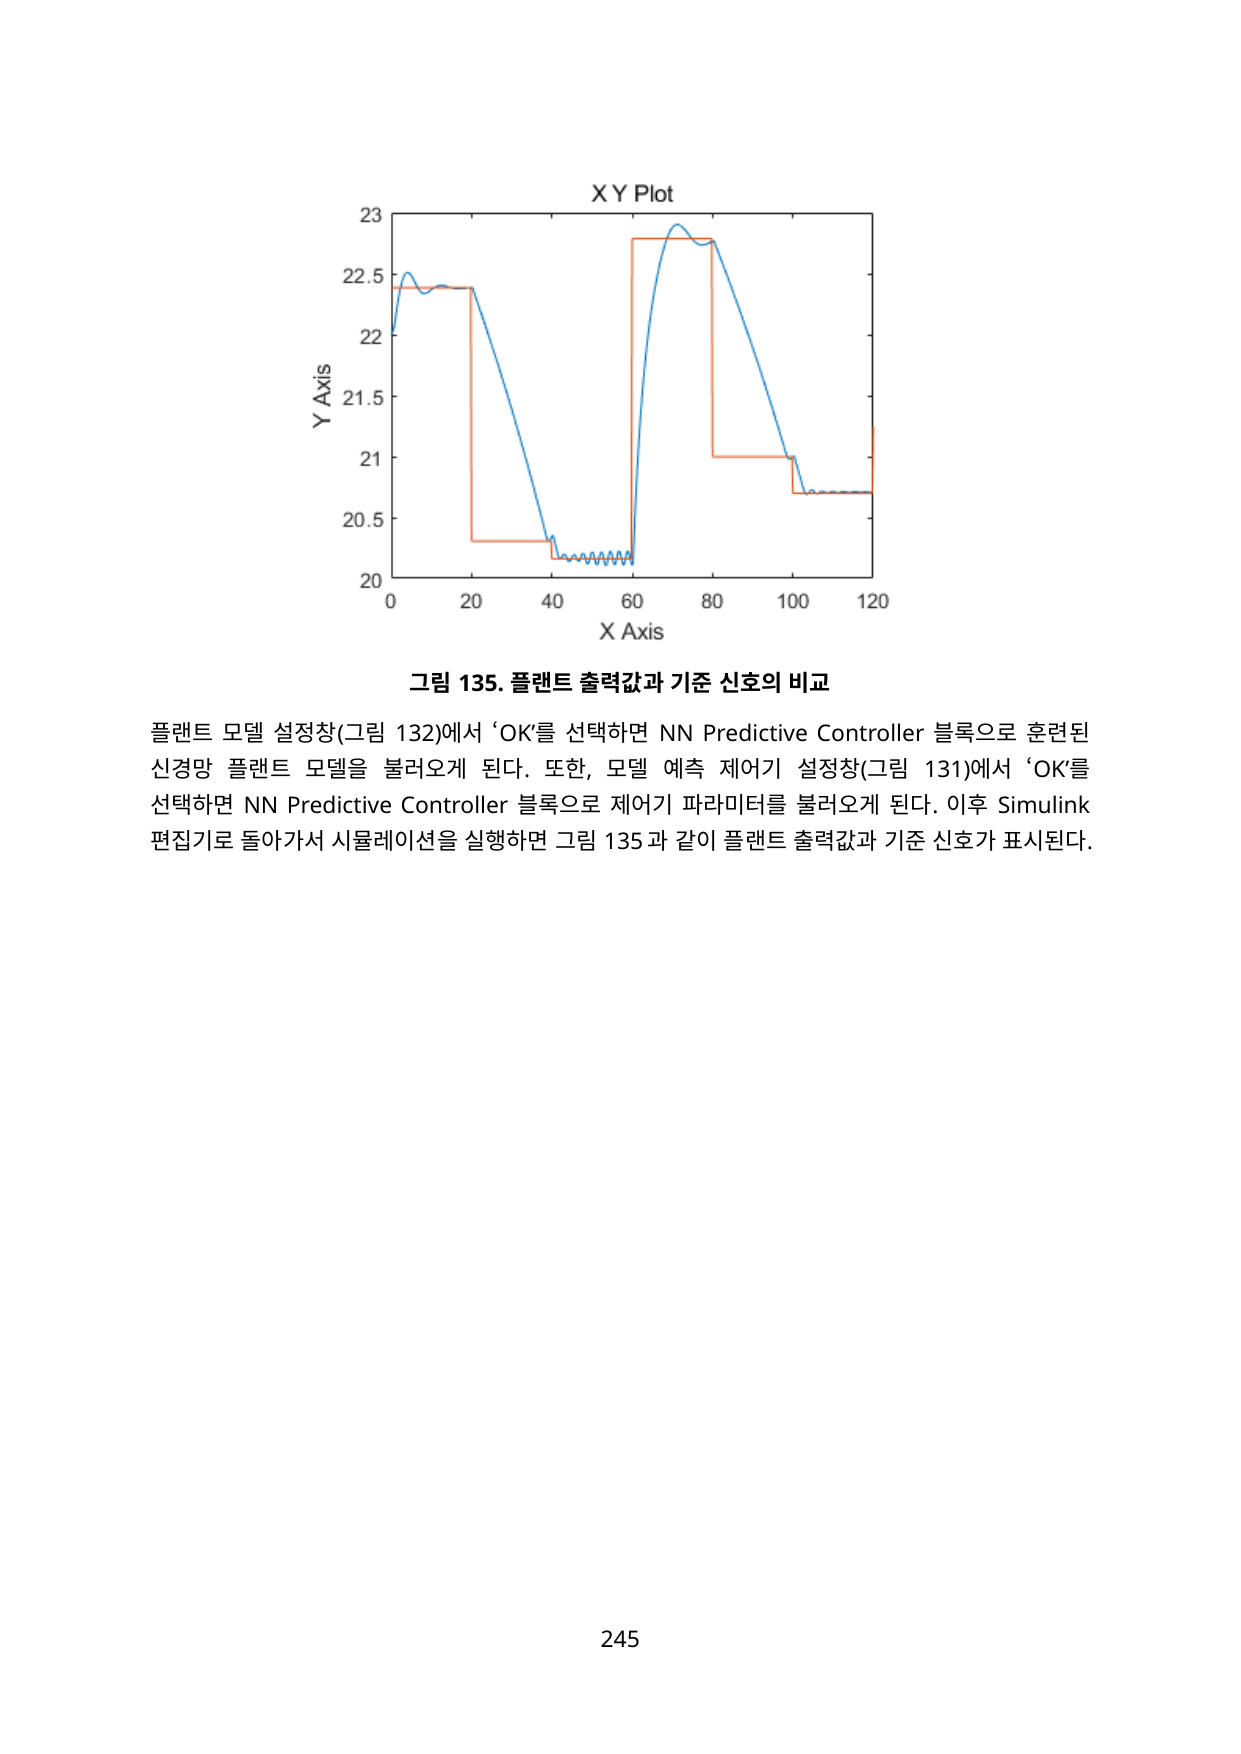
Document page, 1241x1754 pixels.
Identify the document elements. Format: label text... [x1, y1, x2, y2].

text 그림 135. 플랜트 출력값과 기준 신호의 비교 [150, 665, 1090, 698]
picture [307, 177, 933, 646]
text 플랜트 모델 설정창(그림 119)에서 ‘OK’를 선택하면 NN Predictive Controller 블록으로 훈련된 신경망 플랜트 모델을 불러오게 된다. 또한, 모델 예측 제어기 설정창(그림 118)에서 ‘OK’를 선택하면 NN Predictive Controller 블록으로 제어기 파라미터를 불러오게 된다. 이후 Simulink 편집기로 돌아가서 시뮬레이션을 실행하면 그림 122과 같이 플랜트 출력값과 기준 신호가 표시된다. [150, 715, 1090, 856]
